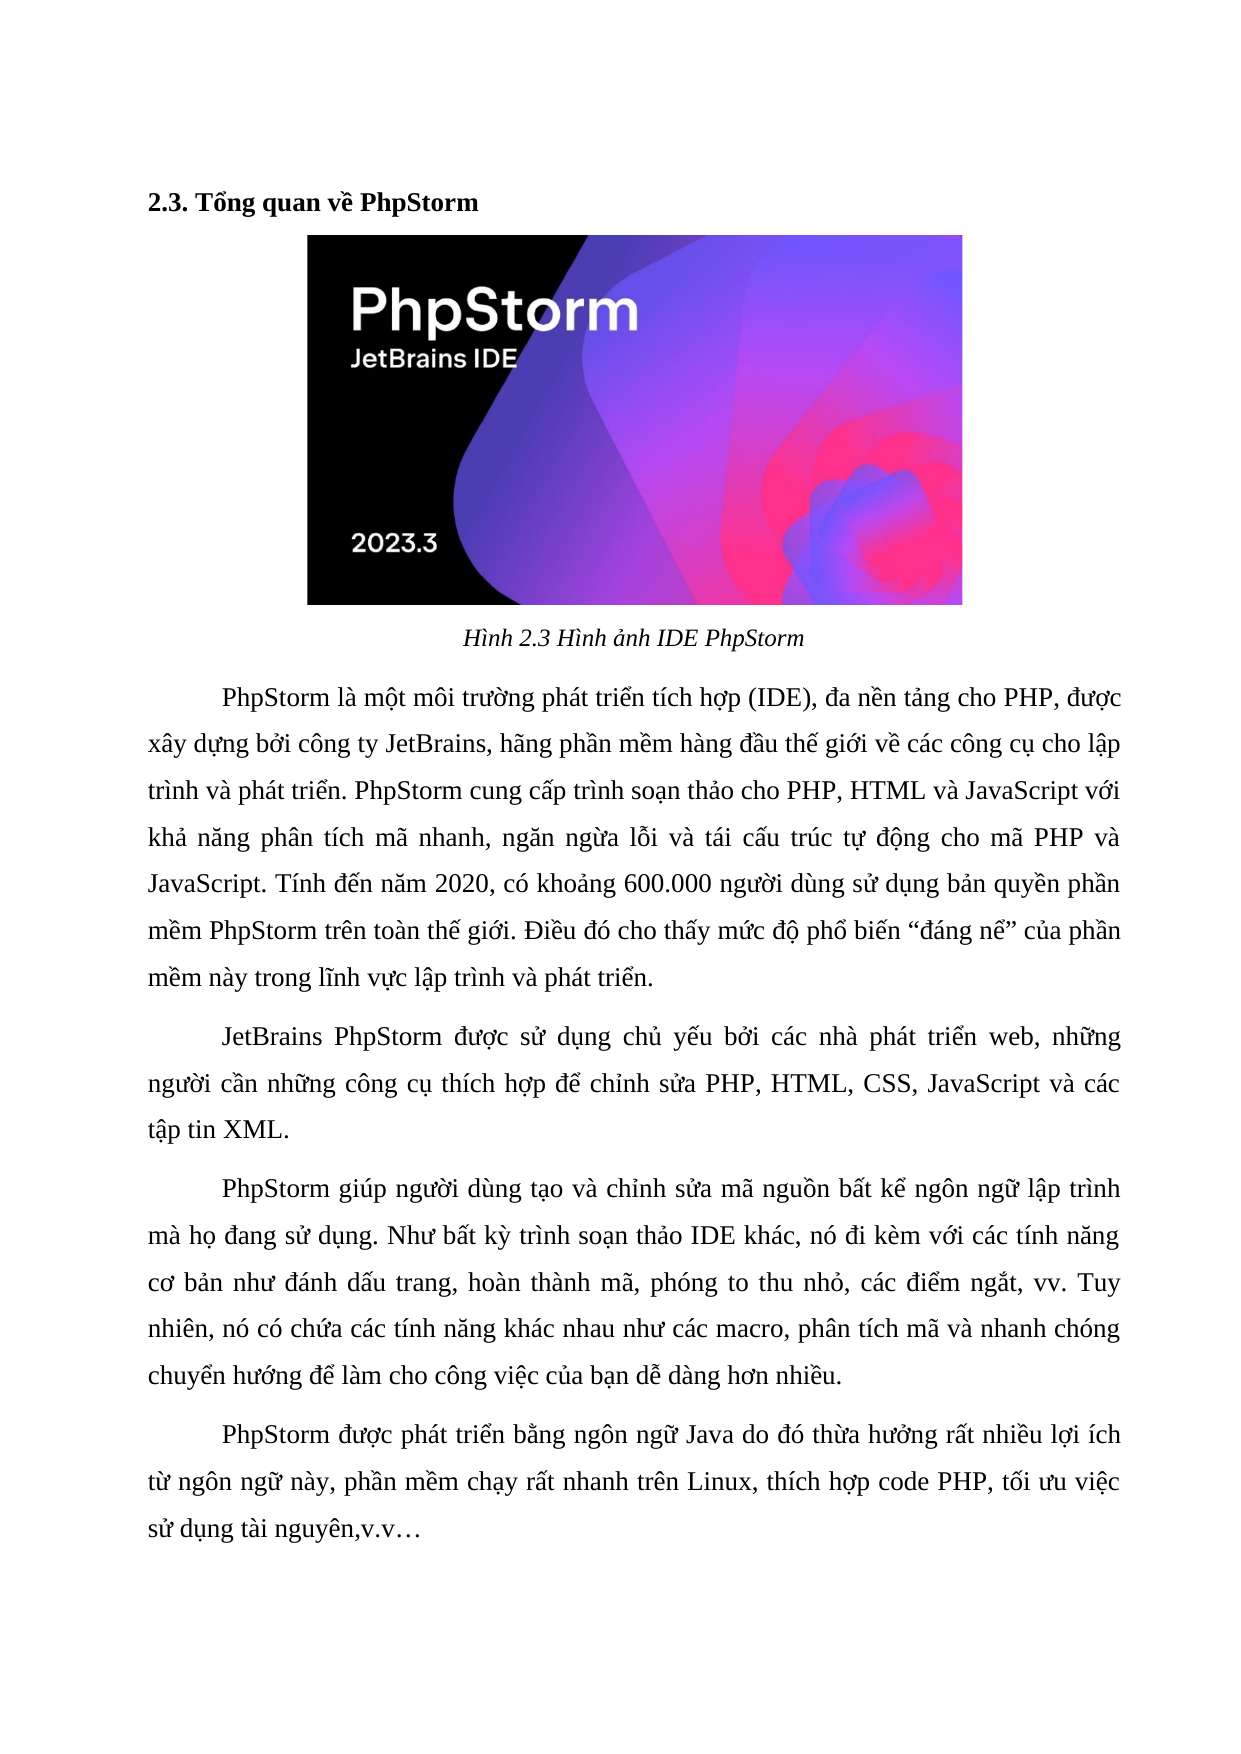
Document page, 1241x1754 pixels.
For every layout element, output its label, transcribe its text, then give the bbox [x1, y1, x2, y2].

text 2.3. Tổng quan về PhpStorm [148, 186, 1122, 217]
text PhpStorm là một môi trường phát triển tích hợp (IDE), đa nền tảng cho PHP, được xây dựng bởi công ty JetBrains, hãng phần mềm hàng đầu thế giới về các công cụ cho lập trình và phát triển. PhpStorm cung cấp trình soạn thảo cho PHP, HTML và JavaScript với khả năng phân tích mã nhanh, ngăn ngừa lỗi và tái cấu trúc tự động cho mã PHP và JavaScript. Tính đến năm 2020, có khoảng 600.000 người dùng sử dụng bản quyền phần mềm PhpStorm trên toàn thế giới. Điều đó cho thấy mức độ phổ biến “đáng nể” của phần mềm này trong lĩnh vực lập trình và phát triển. [148, 681, 1122, 992]
text PhpStorm giúp người dùng tạo và chỉnh sửa mã nguồn bất kể ngôn ngữ lập trình mà họ đang sử dụng. Như bất kỳ trình soạn thảo IDE khác, nó đi kèm với các tính năng cơ bản như đánh dấu trang, hoàn thành mã, phóng to thu nhỏ, các điểm ngắt, vv. Tuy nhiên, nó có chứa các tính năng khác nhau như các macro, phân tích mã và nhanh chóng chuyển hướng để làm cho công việc của bạn dễ dàng hơn nhiều. [148, 1173, 1122, 1390]
text Hình 2.3 Hình ảnh IDE PhpStorm [148, 623, 1122, 652]
text JetBrains PhpStorm được sử dụng chủ yếu bởi các nhà phát triển web, những người cần những công cụ thích hợp để chỉnh sửa PHP, HTML, CSS, JavaScript và các tập tin XML. [148, 1020, 1122, 1144]
picture [307, 235, 963, 605]
text PhpStorm được phát triển bằng ngôn ngữ Java do đó thừa hưởng rất nhiều lợi ích từ ngôn ngữ này, phần mềm chạy rất nhanh trên Linux, thích hợp code PHP, tối ưu việc sử dụng tài nguyên,v.v… [148, 1418, 1122, 1543]
